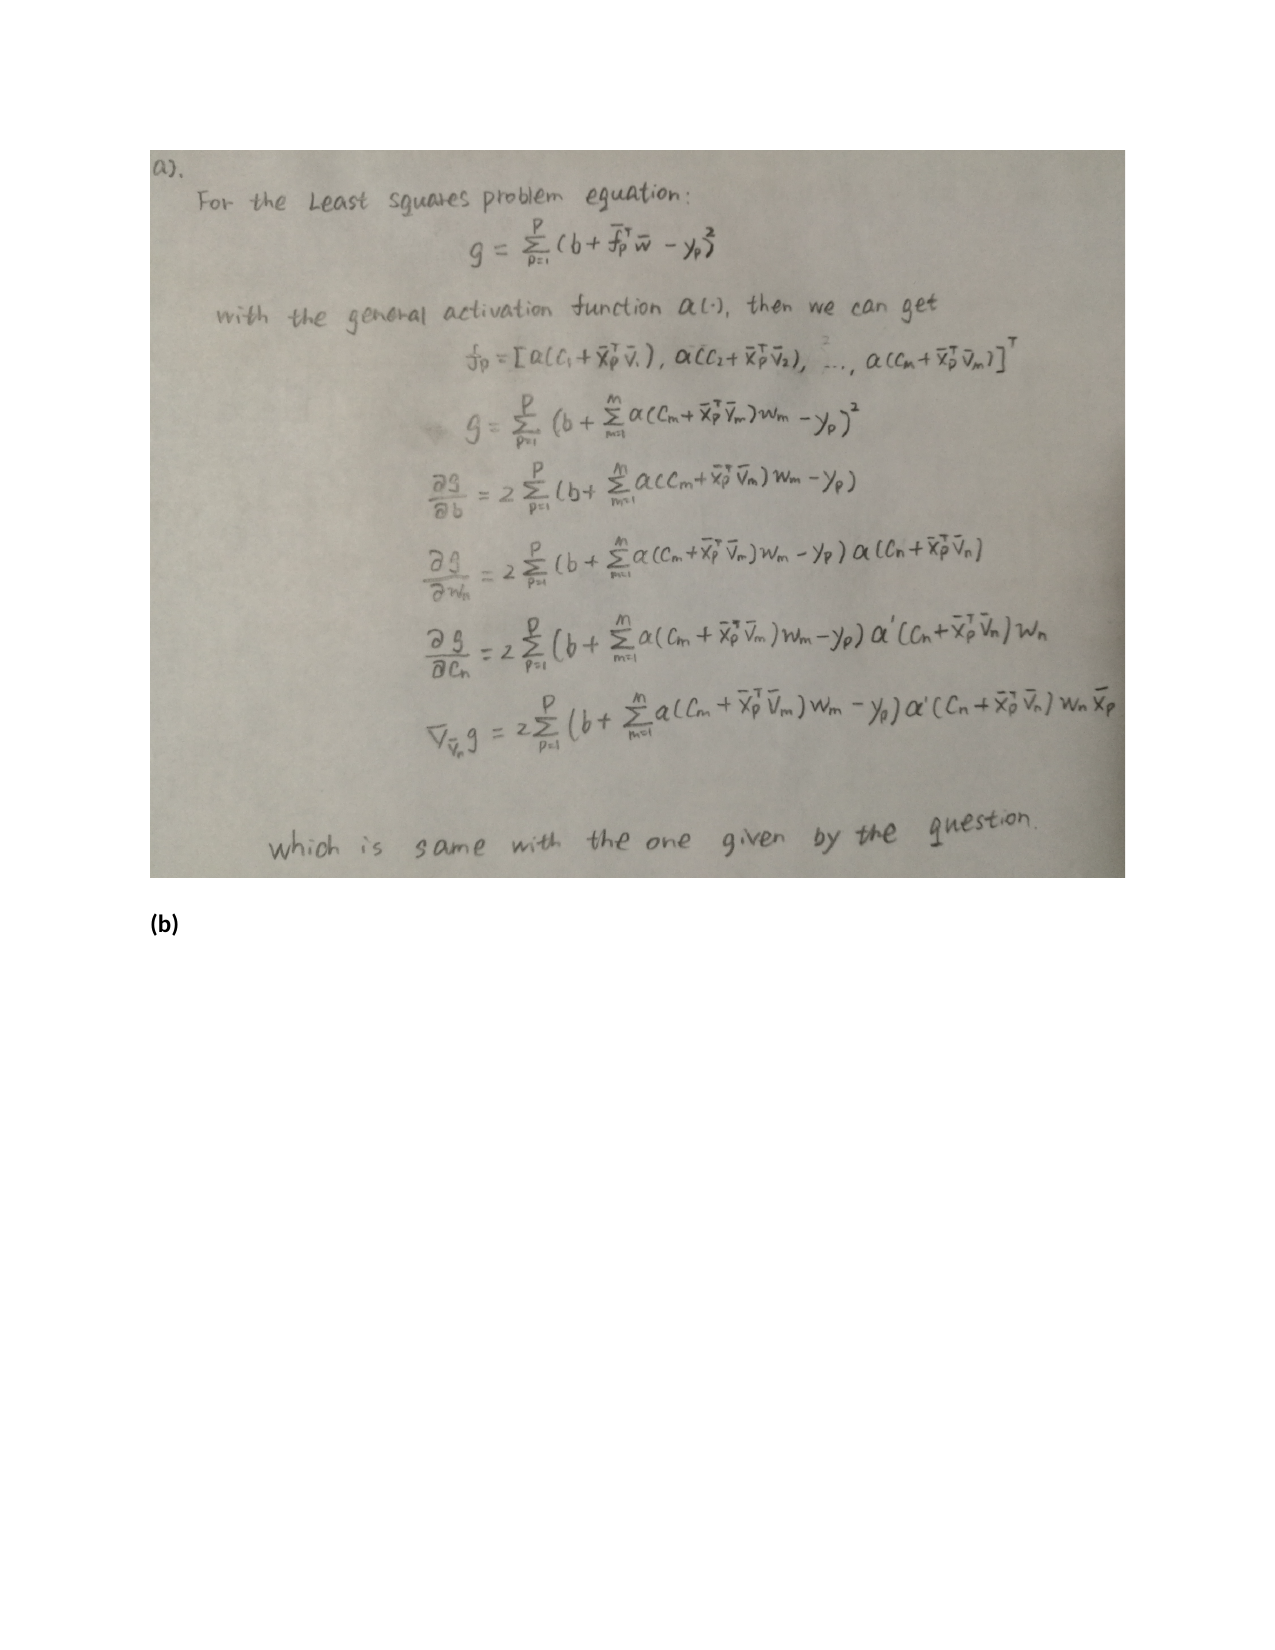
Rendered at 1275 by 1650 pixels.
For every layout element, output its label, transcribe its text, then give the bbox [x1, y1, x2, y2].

picture [150, 150, 1125, 878]
text (b) [150, 908, 1125, 939]
